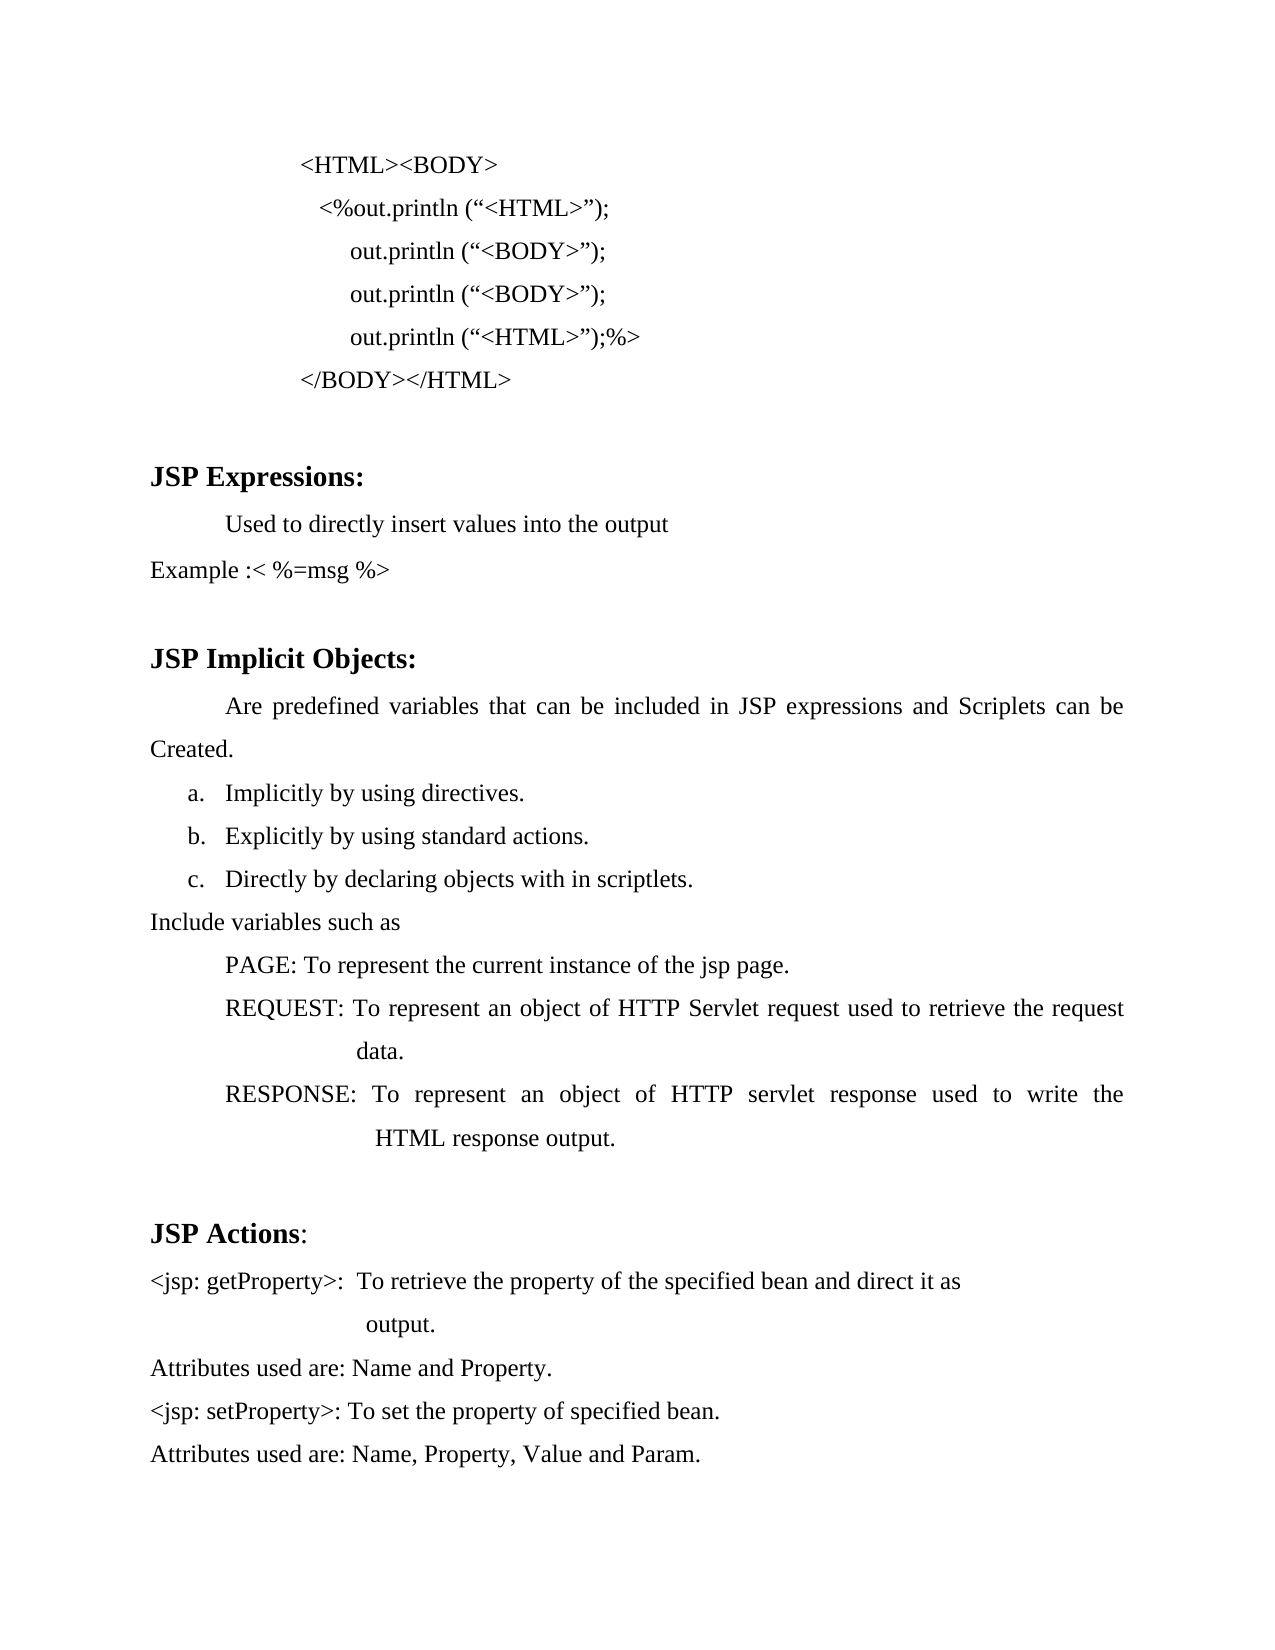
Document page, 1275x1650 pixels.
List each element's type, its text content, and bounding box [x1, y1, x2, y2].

text PAGE: To represent the current instance of the jsp page. [150, 950, 1125, 979]
text Include variables such as [150, 907, 1125, 936]
text JSP Expressions: [150, 459, 1125, 493]
text Are predefined variables that can be included in JSP expressions and Scriplets can be Created. [150, 691, 1125, 763]
text REQUEST: To represent an object of HTTP Servlet request used to retrieve the request data. [150, 993, 1125, 1065]
text <jsp: getProperty>: To retrieve the property of the specified bean and direct it as [150, 1266, 1125, 1295]
text JSP Actions: [150, 1216, 1125, 1250]
text <%out.println (“<HTML>”); [150, 193, 1125, 222]
text Attributes used are: Name and Property. [150, 1353, 1125, 1381]
text out.println (“<HTML>”);%> [150, 322, 1125, 351]
text <HTML><BODY> [150, 150, 1125, 179]
text </BODY></HTML> [150, 366, 1125, 394]
list Directly by declaring objects with in scriptlets. [187, 864, 1125, 893]
text out.println (“<BODY>”); [150, 279, 1125, 308]
list Explicitly by using standard actions. [187, 821, 1125, 849]
text Attributes used are: Name, Property, Value and Param. [150, 1439, 1125, 1468]
text RESPONSE: To represent an object of HTTP servlet response used to write the HTML response output. [169, 1079, 1125, 1151]
text output. [103, 1309, 1125, 1338]
text out.println (“<BODY>”); [150, 236, 1125, 265]
text Example :< %=msg %> [150, 555, 1125, 584]
text <jsp: setProperty>: To set the property of specified bean. [150, 1396, 1125, 1424]
text JSP Implicit Objects: [150, 641, 1125, 675]
list Implicitly by using directives. [187, 778, 1125, 806]
text Used to directly insert values into the output [150, 509, 1125, 538]
